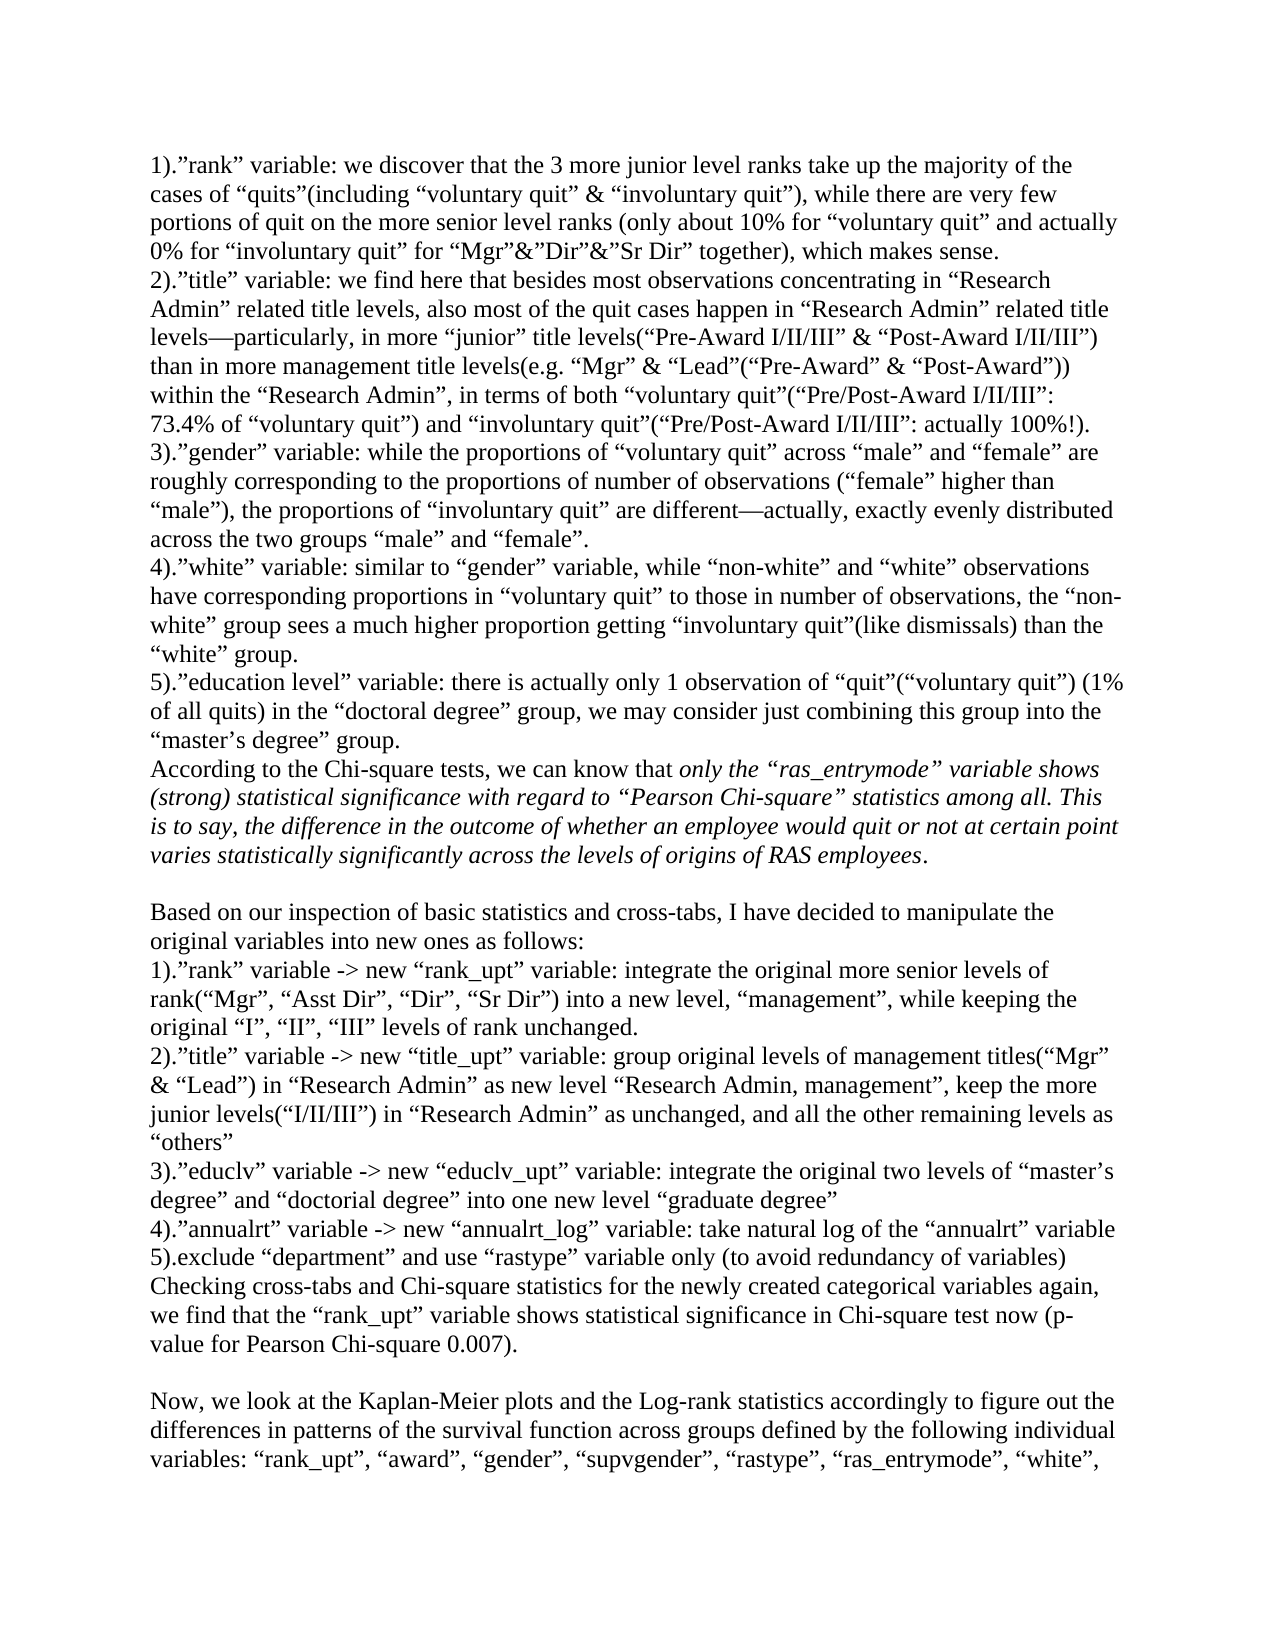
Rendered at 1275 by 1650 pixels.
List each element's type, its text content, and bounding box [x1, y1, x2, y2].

text 4).”annualrt” variable -> new “annualrt_log” variable: take natural log of the “annualrt” variable [150, 1214, 1125, 1242]
text 2).”title” variable: we find here that besides most observations concentrating in “Research Admin” related title levels, also most of the quit cases happen in “Research Admin” related title levels—particularly, in more “junior” title levels(“Pre-Award I/II/III” & “Post-Award I/II/III”) than in more management title levels(e.g. “Mgr” & “Lead”(“Pre-Award” & “Post-Award”)) within the “Research Admin”, in terms of both “voluntary quit”(“Pre/Post-Award I/II/III”: 73.4% of “voluntary quit”) and “involuntary quit”(“Pre/Post-Award I/II/III”: actually 100%!). [150, 265, 1125, 437]
text Based on our inspection of basic statistics and cross-tabs, I have decided to manipulate the original variables into new ones as follows: [150, 897, 1125, 955]
text 3).”educlv” variable -> new “educlv_upt” variable: integrate the original two levels of “master’s degree” and “doctorial degree” into one new level “graduate degree” [150, 1156, 1125, 1214]
text 5).”education level” variable: there is actually only 1 observation of “quit”(“voluntary quit”) (1% of all quits) in the “doctoral degree” group, we may consider just combining this group into the “master’s degree” group. [150, 667, 1125, 754]
text 3).”gender” variable: while the proportions of “voluntary quit” across “male” and “female” are roughly corresponding to the proportions of number of observations (“female” higher than “male”), the proportions of “involuntary quit” are different—actually, exactly evenly distributed across the two groups “male” and “female”. [150, 437, 1125, 552]
text 4).”white” variable: similar to “gender” variable, while “non-white” and “white” observations have corresponding proportions in “voluntary quit” to those in number of observations, the “non-white” group sees a much higher proportion getting “involuntary quit”(like dismissals) than the “white” group. [150, 552, 1125, 667]
text Checking cross-tabs and Chi-square statistics for the newly created categorical variables again, we find that the “rank_upt” variable shows statistical significance in Chi-square test now (p-value for Pearson Chi-square 0.007). [150, 1271, 1125, 1357]
text 1).”rank” variable -> new “rank_upt” variable: integrate the original more senior levels of rank(“Mgr”, “Asst Dir”, “Dir”, “Sr Dir”) into a new level, “management”, while keeping the original “I”, “II”, “III” levels of rank unchanged. [150, 955, 1125, 1041]
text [150, 1386, 1125, 1472]
text 5).exclude “department” and use “rastype” variable only (to avoid redundancy of variables) [150, 1242, 1125, 1271]
text 2).”title” variable -> new “title_upt” variable: group original levels of management titles(“Mgr” & “Lead”) in “Research Admin” as new level “Research Admin, management”, keep the more junior levels(“I/II/III”) in “Research Admin” as unchanged, and all the other remaining levels as “others” [150, 1041, 1125, 1156]
text According to the Chi-square tests, we can know that only the “ras_entrymode” variable shows (strong) statistical significance with regard to “Pearson Chi-square” statistics among all. This is to say, the difference in the outcome of whether an employee would quit or not at certain point varies statistically significantly across the levels of origins of RAS employees. [150, 754, 1125, 869]
text 1).”rank” variable: we discover that the 3 more junior level ranks take up the majority of the cases of “quits”(including “voluntary quit” & “involuntary quit”), while there are very few portions of quit on the more senior level ranks (only about 10% for “voluntary quit” and actually 0% for “involuntary quit” for “Mgr”&”Dir”&”Sr Dir” together), which makes sense. [150, 150, 1125, 265]
